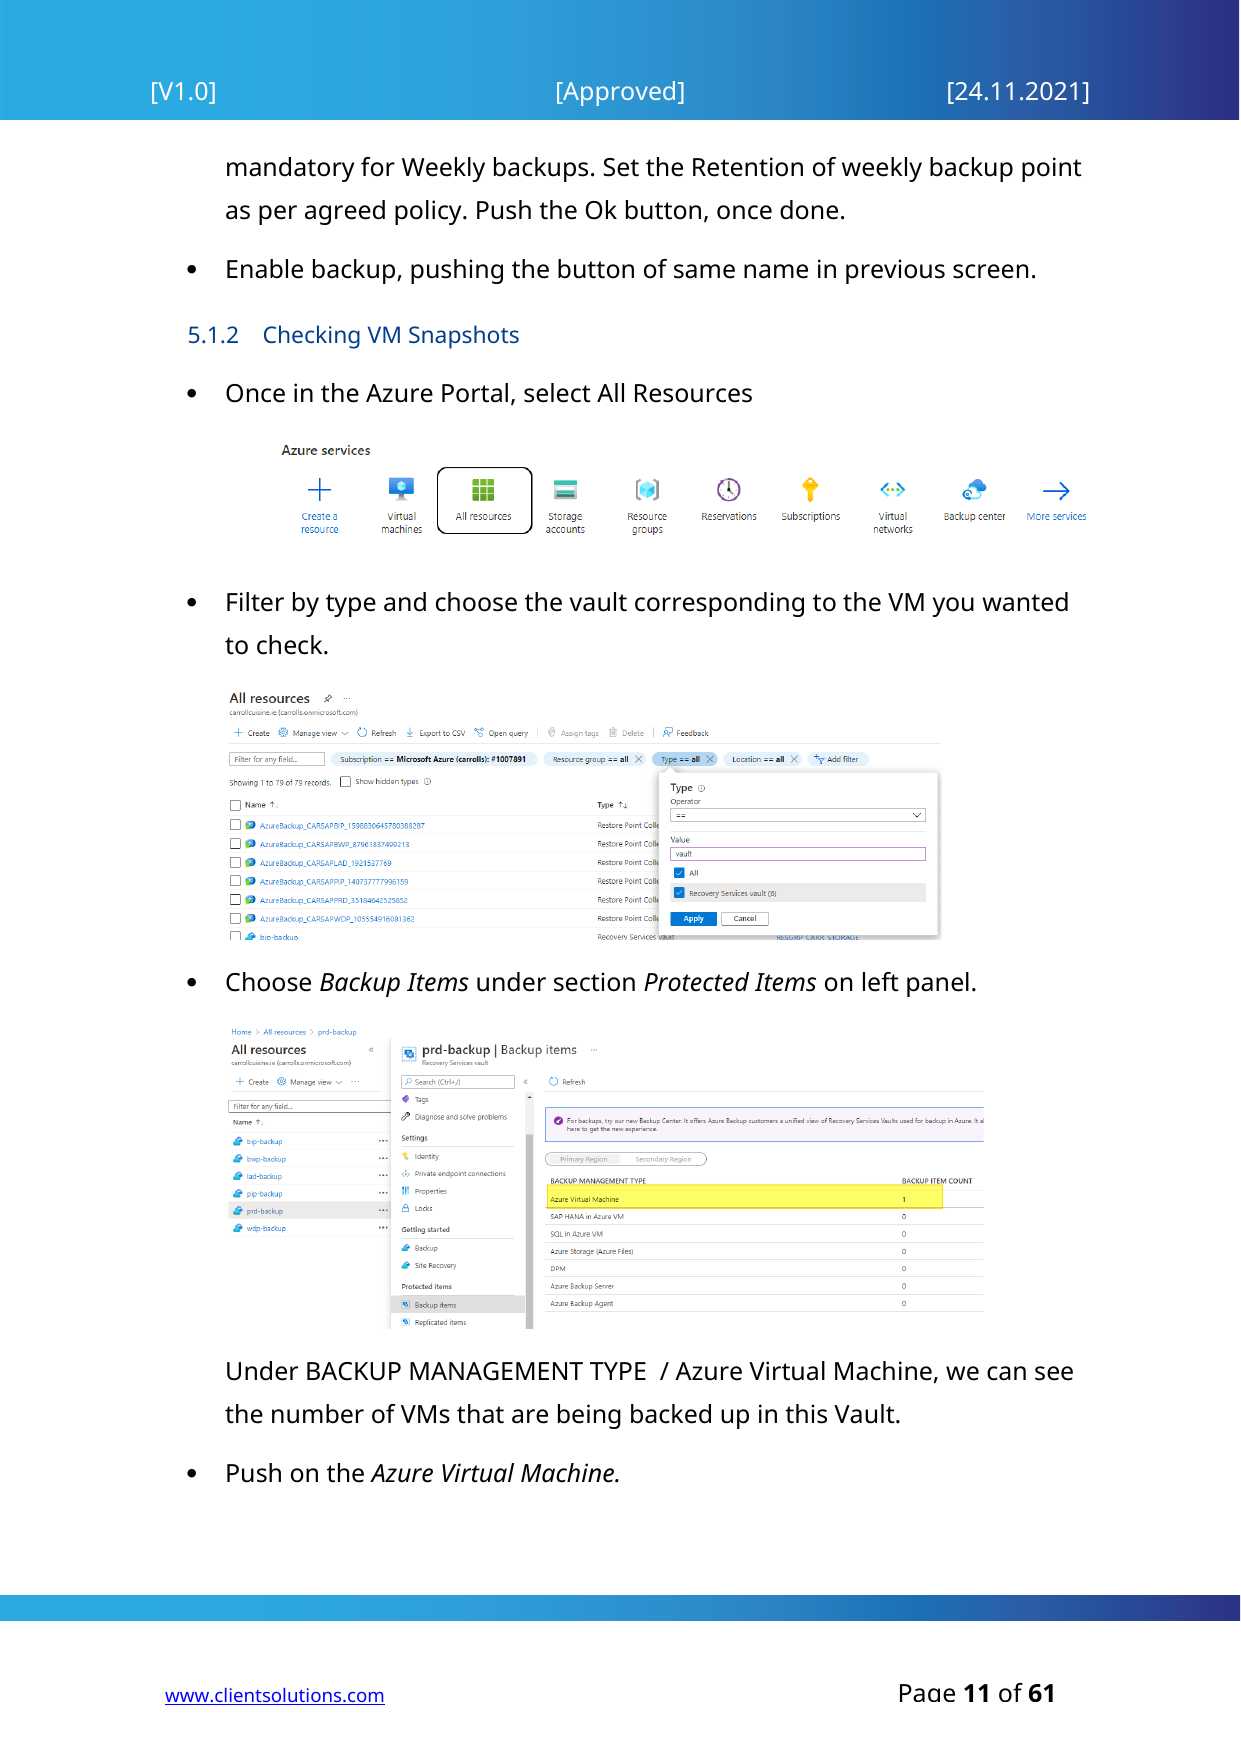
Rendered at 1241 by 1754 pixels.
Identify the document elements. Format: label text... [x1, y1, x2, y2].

list Enable backup, pushing the button of same name in previous screen. [187, 252, 1090, 286]
subtitle Checking VM Snapshots [187, 319, 1090, 350]
picture [225, 1024, 984, 1329]
picture [262, 434, 1102, 560]
list Choose Backup Items under section Protected Items on left panel. [187, 965, 1090, 999]
list Push on the Azure Virtual Machine. [187, 1456, 1090, 1490]
picture [0, 0, 1240, 120]
list Filter by type and choose the vault corresponding to the VM you wanted to check. [187, 585, 1090, 662]
picture [0, 1595, 1241, 1621]
list Once in the Azure Portal, select All Resources [187, 375, 1090, 409]
picture [225, 686, 942, 940]
text Under BACKUP MANAGEMENT TYPE / Azure Virtual Machine, we can see the number of VMs that are being backed up in this Vault. [225, 1354, 1090, 1431]
